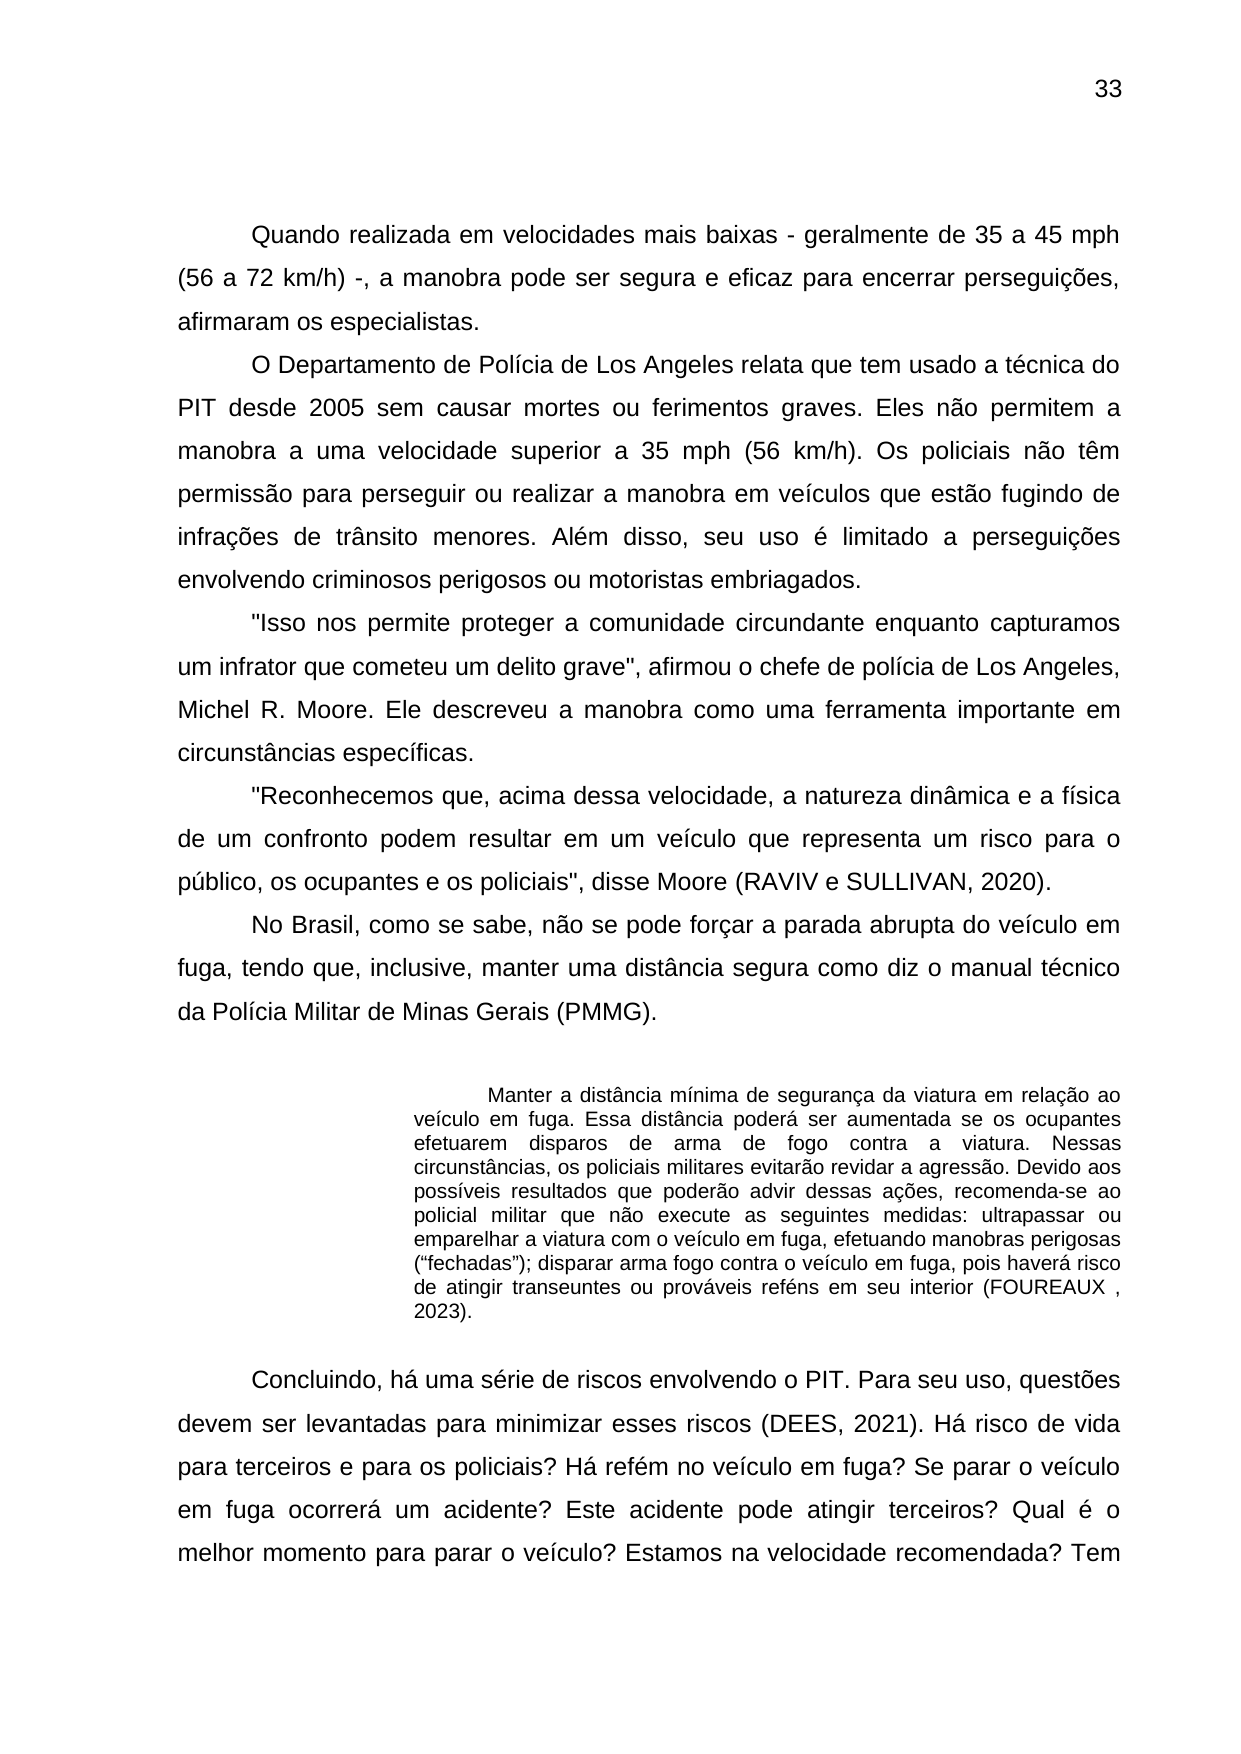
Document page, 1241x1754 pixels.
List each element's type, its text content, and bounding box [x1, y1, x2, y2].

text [177, 1366, 1122, 1567]
text No Brasil, como se sabe, não se pode forçar a parada abrupta do veículo em fuga, tendo que, inclusive, manter uma distância segura como diz o manual técnico da Polícia Militar de Minas Gerais (PMMG). [177, 910, 1122, 1025]
text "Isso nos permite proteger a comunidade circundante enquanto capturamos um infrator que cometeu um delito grave", afirmou o chefe de polícia de Los Angeles, Michel R. Moore. Ele descreveu a manobra como uma ferramenta importante em circunstâncias específicas. [177, 608, 1122, 767]
text Manter a distância mínima de segurança da viatura em relação ao veículo em fuga. Essa distância poderá ser aumentada se os ocupantes efetuarem disparos de arma de fogo contra a viatura. Nessas circunstâncias, os policiais militares evitarão revidar a agressão. Devido aos possíveis resultados que poderão advir dessas ações, recomenda-se ao policial militar que não execute as seguintes medidas: ultrapassar ou emparelhar a viatura com o veículo em fuga, efetuando manobras perigosas (“fechadas”); disparar arma fogo contra o veículo em fuga, pois haverá risco de atingir transeuntes ou prováveis reféns em seu interior (FOUREAUX , 2023). [413, 1083, 1122, 1322]
text Quando realizada em velocidades mais baixas - geralmente de 35 a 45 mph (56 a 72 km/h) -, a manobra pode ser segura e eficaz para encerrar perseguições, afirmaram os especialistas. [177, 220, 1122, 335]
text O Departamento de Polícia de Los Angeles relata que tem usado a técnica do PIT desde 2005 sem causar mortes ou ferimentos graves. Eles não permitem a manobra a uma velocidade superior a 35 mph (56 km/h). Os policiais não têm permissão para perseguir ou realizar a manobra em veículos que estão fugindo de infrações de trânsito menores. Além disso, seu uso é limitado a perseguições envolvendo criminosos perigosos ou motoristas embriagados. [177, 350, 1122, 594]
text "Reconhecemos que, acima dessa velocidade, a natureza dinâmica e a física de um confronto podem resultar em um veículo que representa um risco para o público, os ocupantes e os policiais", disse Moore . [177, 781, 1122, 896]
